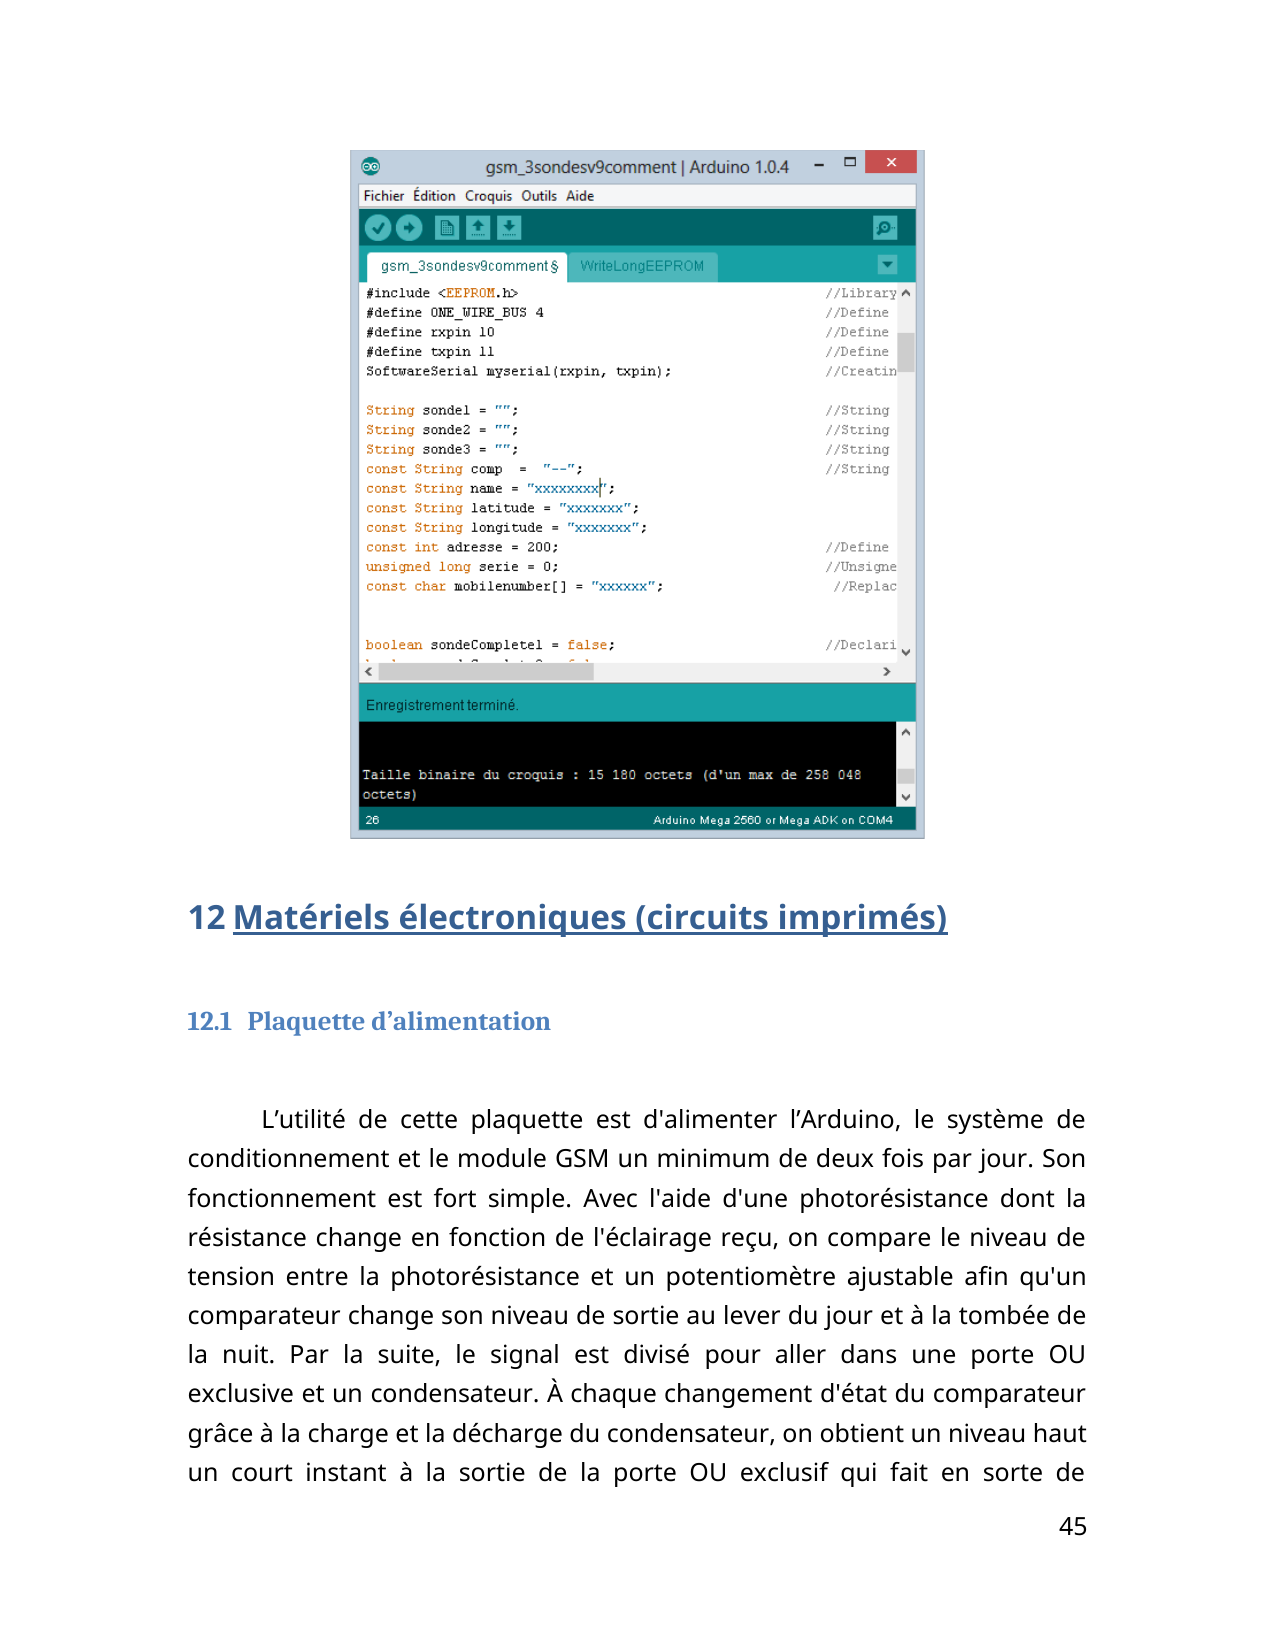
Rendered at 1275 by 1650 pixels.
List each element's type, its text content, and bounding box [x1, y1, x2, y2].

picture [350, 150, 925, 839]
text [187, 1102, 1087, 1488]
subtitle Matériels électroniques (circuits imprimés) [187, 894, 1087, 939]
subtitle Plaquette d’alimentation [187, 1006, 1087, 1037]
